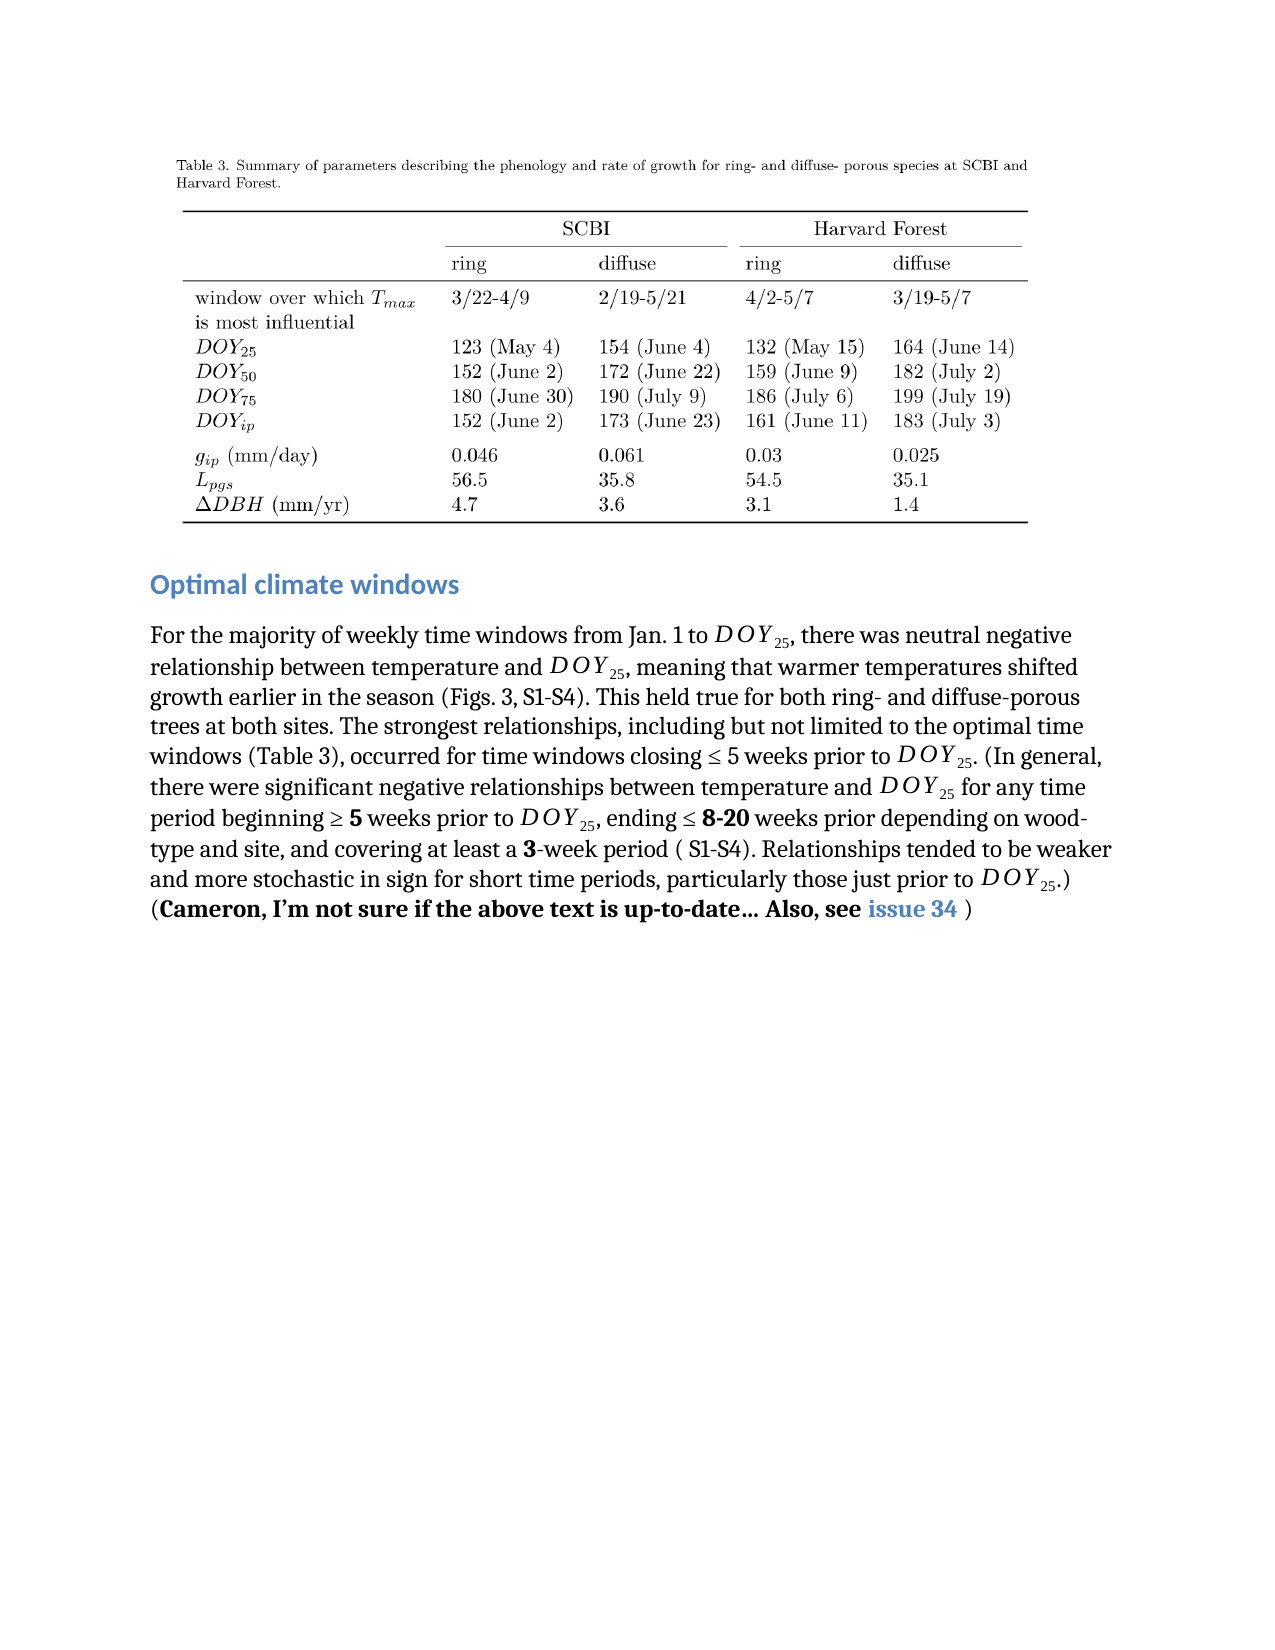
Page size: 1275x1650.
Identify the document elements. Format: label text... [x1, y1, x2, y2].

picture [168, 150, 1044, 545]
text For the majority of weekly time windows from Jan. 1 to , there was neutral negative relationship between temperature and , meaning that warmer temperatures shifted growth earlier in the season (Figs. 3, S1-S4). This held true for both ring- and diffuse-porous trees at both sites. The strongest relationships, including but not limited to the optimal time windows (Table 3), occurred for time windows closing 5 weeks prior to . (In general, there were significant negative relationships between temperature and for any time period beginning 5 weeks prior to , ending 8-20 weeks prior depending on wood-type and site, and covering at least a 3-week period ( S1-S4). Relationships tended to be weaker and more stochastic in sign for short time periods, particularly those just prior to .) (Cameron, I’m not sure if the above text is up-to-date… Also, see issue 34 ) [150, 620, 1125, 923]
subtitle Optimal climate windows [150, 566, 1125, 601]
